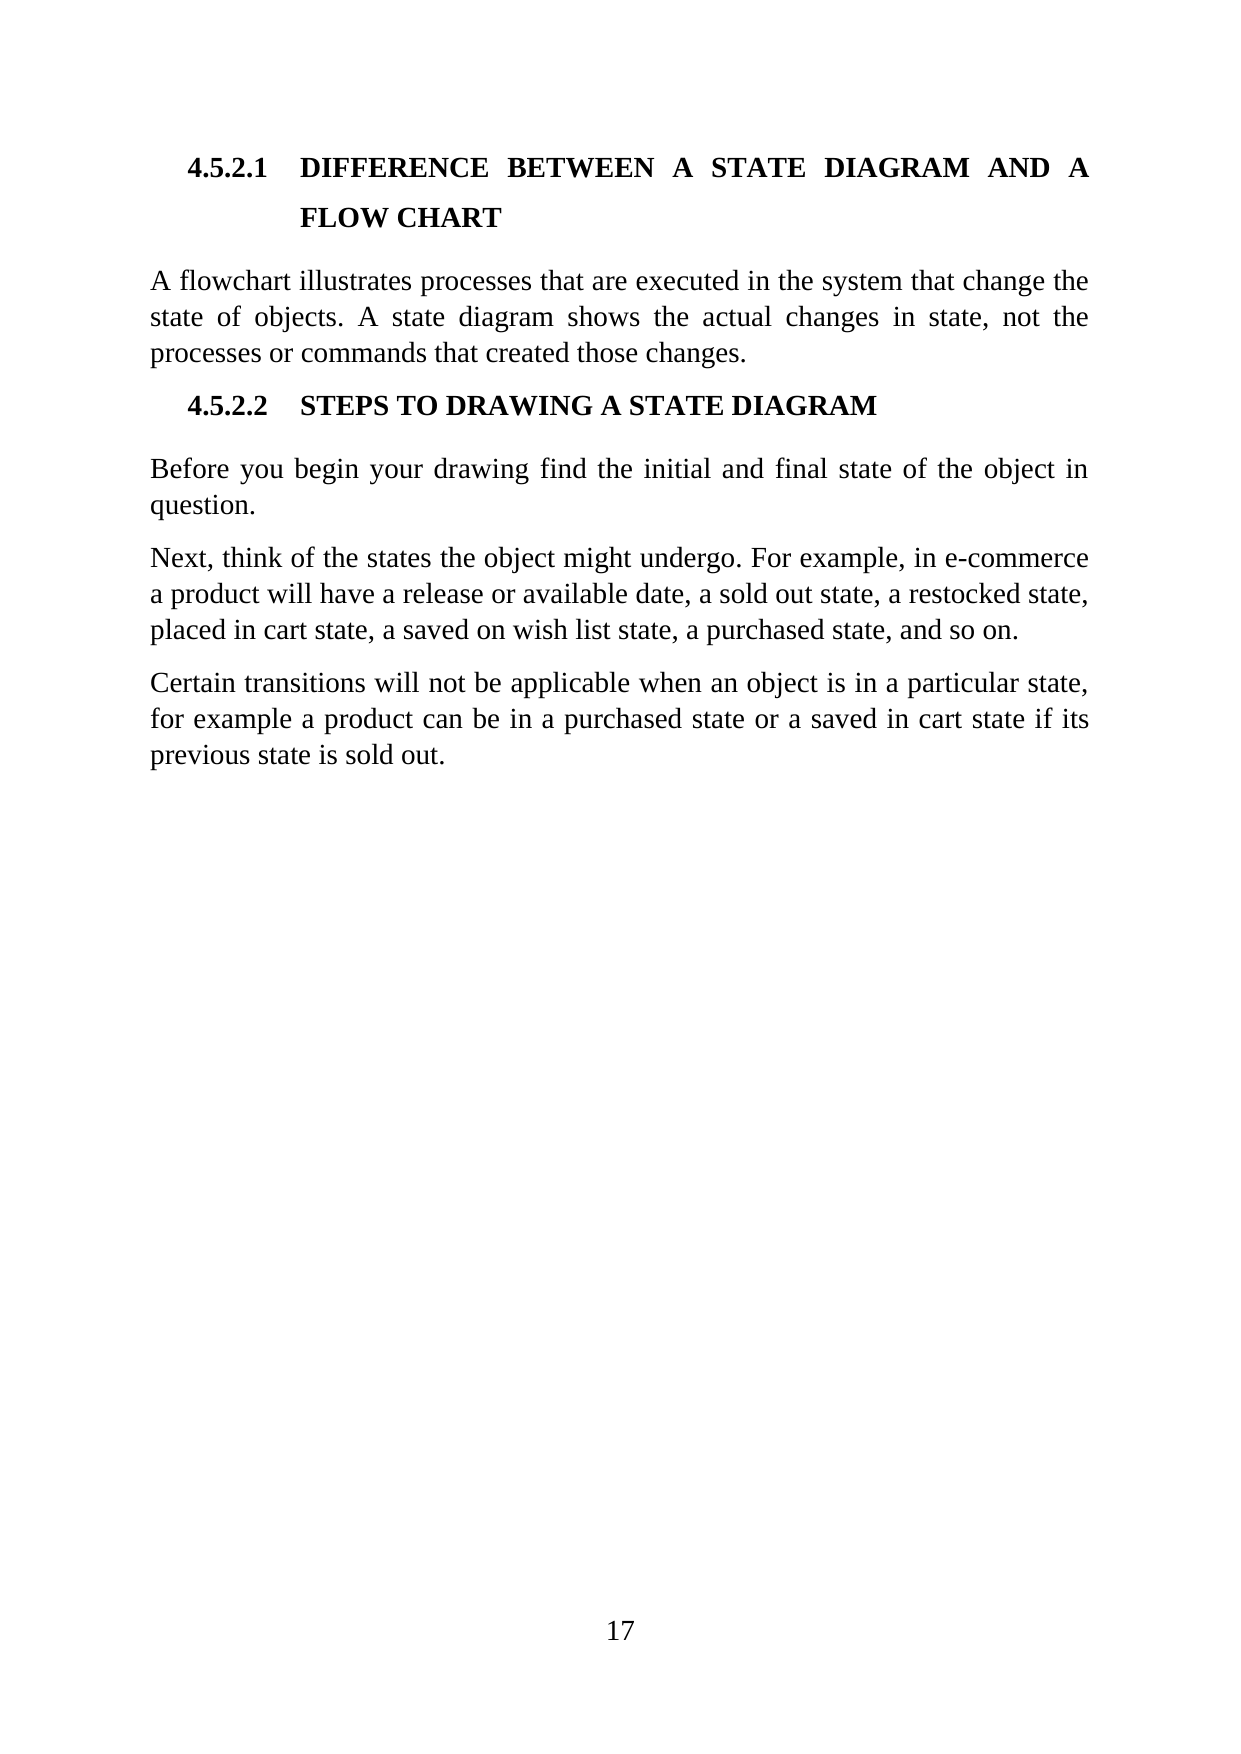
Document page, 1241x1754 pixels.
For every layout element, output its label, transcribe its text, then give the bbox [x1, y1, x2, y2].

subtitle DIFFERENCE BETWEEN A STATE DIAGRAM AND A FLOW CHART [187, 150, 1090, 234]
text Before you begin your drawing find the initial and final state of the object in question. [150, 451, 1090, 521]
text Next, think of the states the object might undergo. For example, in e-commerce a product will have a release or available date, a sold out state, a restocked state, placed in cart state, a saved on wish list state, a purchased state, and so on. [150, 540, 1090, 646]
subtitle STEPS TO DRAWING A STATE DIAGRAM [187, 388, 1090, 422]
text A flowchart illustrates processes that are executed in the system that change the state of objects. A state diagram shows the actual changes in state, not the processes or commands that created those changes. [150, 263, 1090, 369]
text Certain transitions will not be applicable when an object is in a particular state, for example a product can be in a purchased state or a saved in cart state if its previous state is sold out. [150, 665, 1090, 771]
